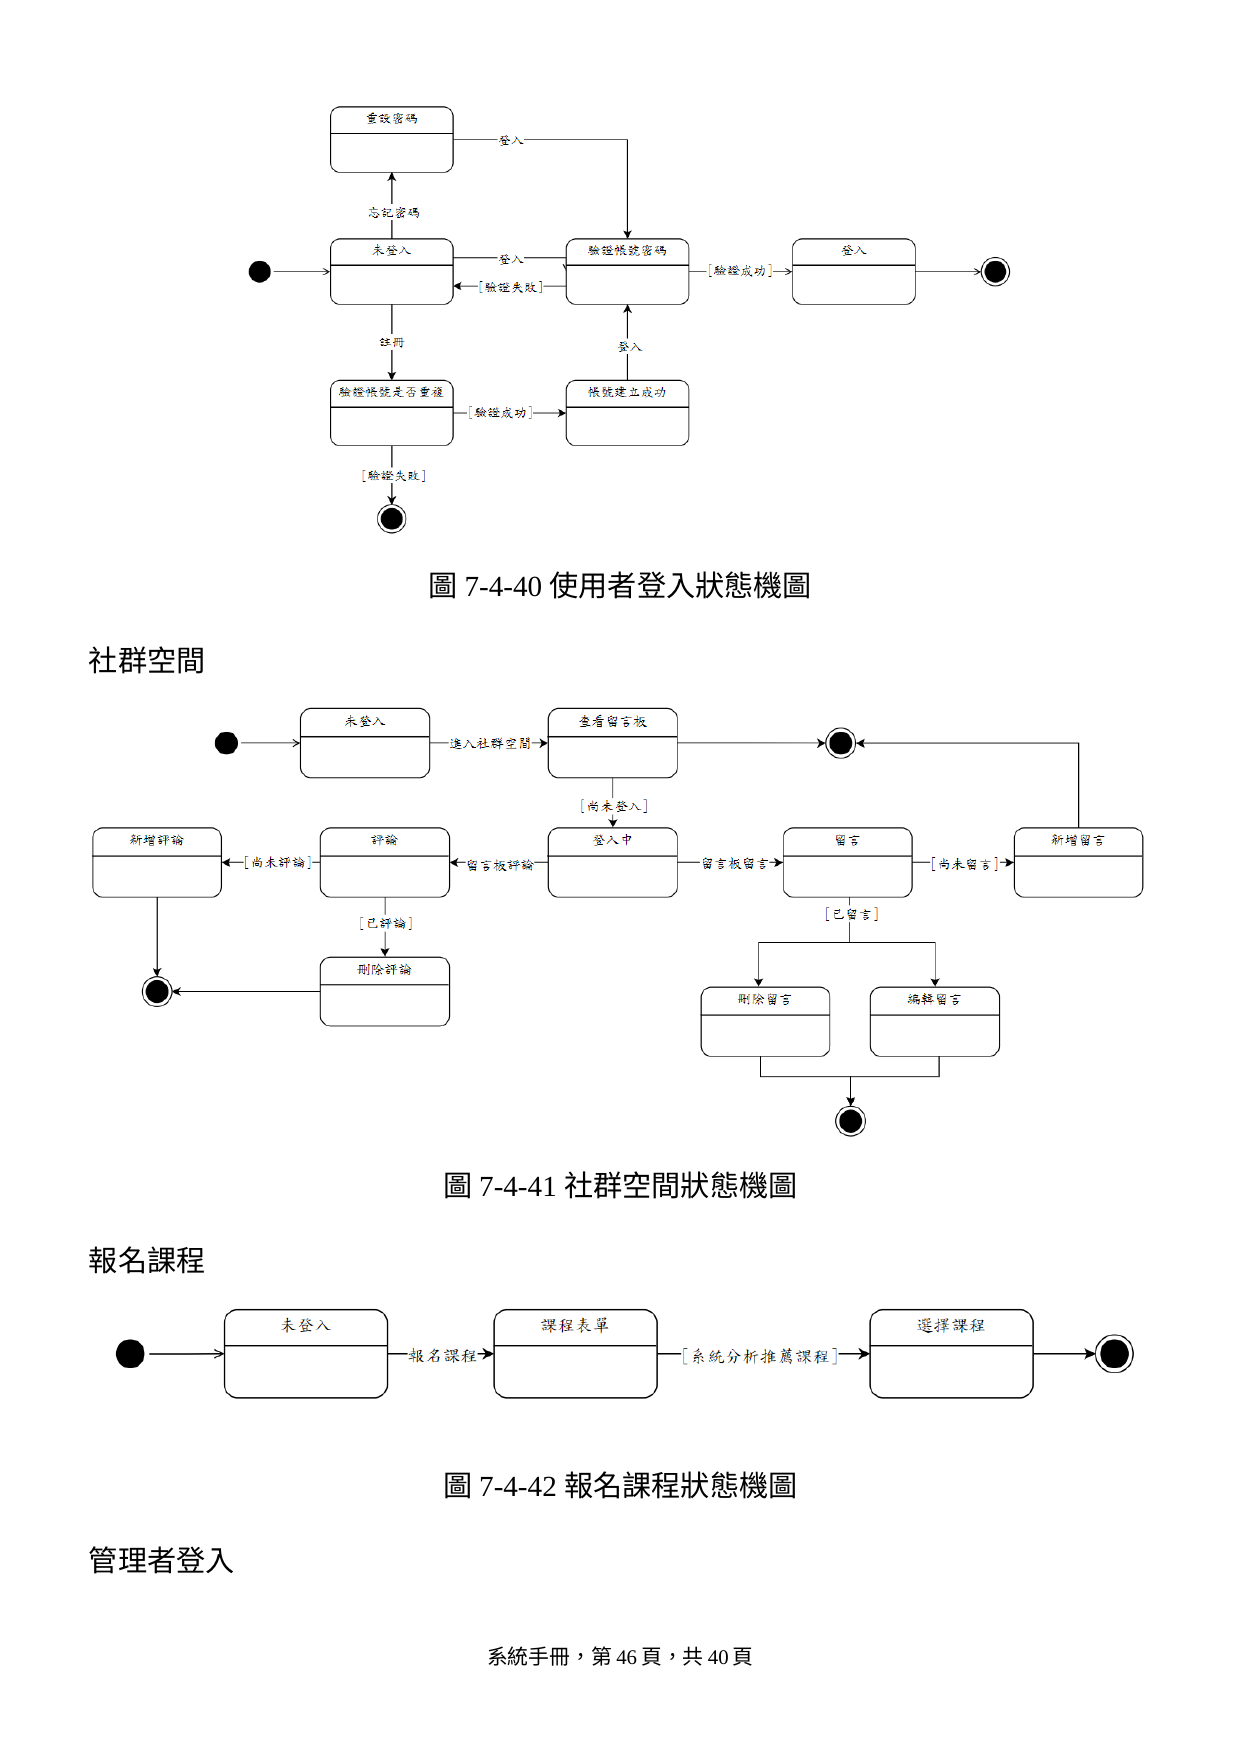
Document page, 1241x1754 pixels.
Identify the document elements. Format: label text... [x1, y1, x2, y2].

picture [88, 1295, 1152, 1410]
text 社群空間 [89, 621, 1152, 695]
picture [227, 95, 1013, 541]
picture [88, 695, 1152, 1139]
text 管理者登入 [89, 1521, 1152, 1596]
text 報名課程 [89, 1221, 1152, 1295]
